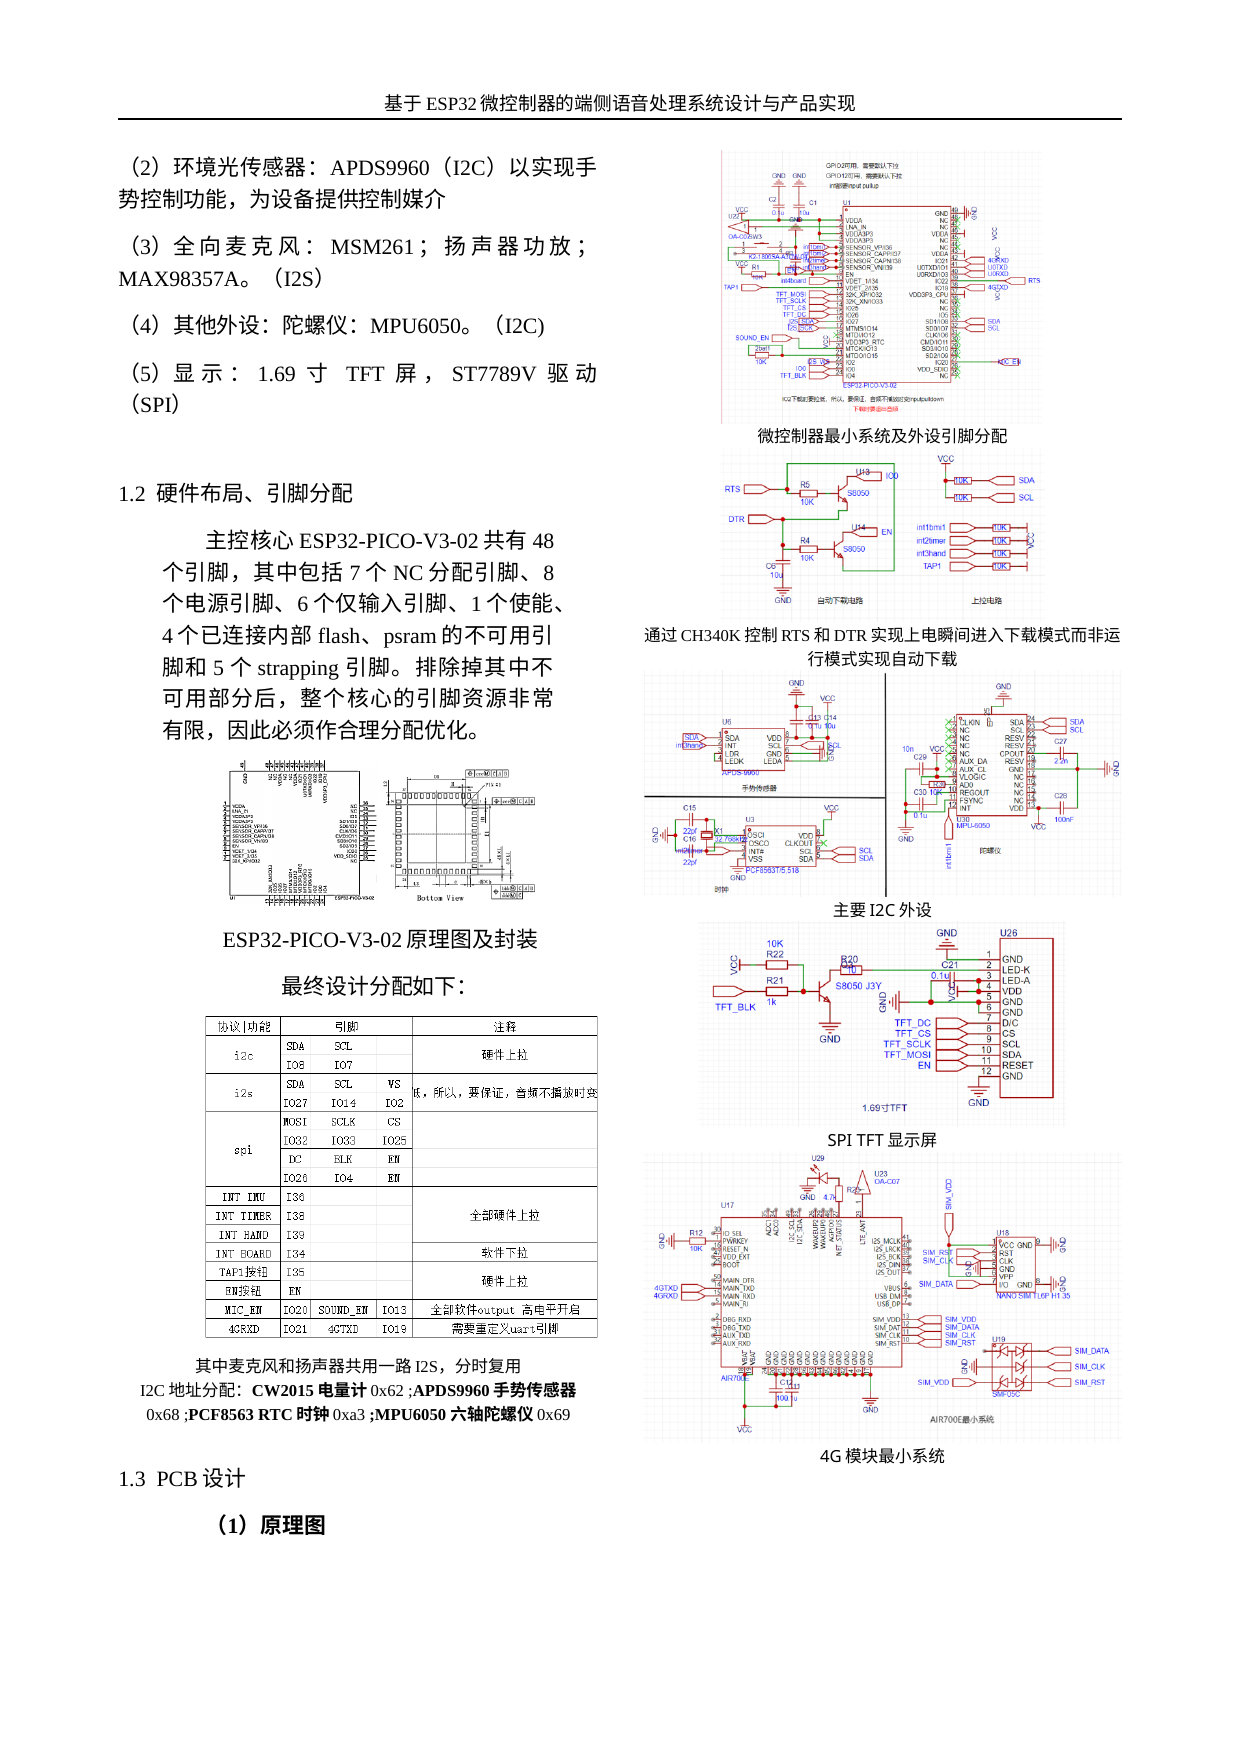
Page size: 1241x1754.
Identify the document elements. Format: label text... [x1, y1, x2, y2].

text （1）原理图 [162, 1508, 554, 1539]
text 1.3 PCB设计 [118, 1461, 598, 1492]
text ESP32-PICO-V3-02原理图及封装 [162, 922, 554, 953]
picture [721, 150, 1043, 424]
text SPI TFT显示屏 [642, 1127, 1122, 1151]
list 显示：1.69寸 TFT屏，ST7789V驱动（SPI） [118, 356, 598, 419]
picture [719, 447, 1045, 622]
picture [698, 921, 1067, 1127]
text 其中麦克风和扬声器共用一路I2S，分时复用 [118, 1353, 598, 1377]
list 其他外设：陀螺仪：MPU6050。（I2C) [118, 308, 598, 340]
text 通过CH340K控制RTS和DTR实现上电瞬间进入下载模式而非运行模式实现自动下载 [642, 622, 1122, 670]
picture [642, 1151, 1122, 1443]
text 主控核心ESP32-PICO-V3-02共有48个引脚，其中包括7个NC分配引脚、8个电源引脚、6个仅输入引脚、1个使能、4个已连接内部flash、psram的不可用引脚和5个strapping引脚。排除掉其中不可用部分后，整个核心的引脚资源非常有限，因此必须作合理分配优化。 [162, 523, 554, 744]
text 微控制器最小系统及外设引脚分配 [642, 423, 1122, 447]
picture [205, 1016, 598, 1338]
text 最终设计分配如下： [162, 969, 554, 1001]
list 全向麦克风：MSM261；扬声器功放；MAX98357A。（I2S） [118, 229, 598, 292]
list 环境光传感器：APDS9960（I2C）以实现手势控制功能，为设备提供控制媒介 [118, 150, 598, 213]
text 4G模块最小系统 [642, 1443, 1122, 1467]
text I2C地址分配：CW2015电量计0x62 ;APDS9960手势传感器0x68 ;PCF8563 RTC时钟0xa3 ;MPU6050 六轴陀螺仪0x69 [118, 1377, 598, 1426]
text 主要I2C外设 [642, 897, 1122, 921]
picture [222, 760, 537, 906]
text 1.2 硬件布局、引脚分配 [118, 476, 598, 507]
picture [642, 670, 1122, 897]
